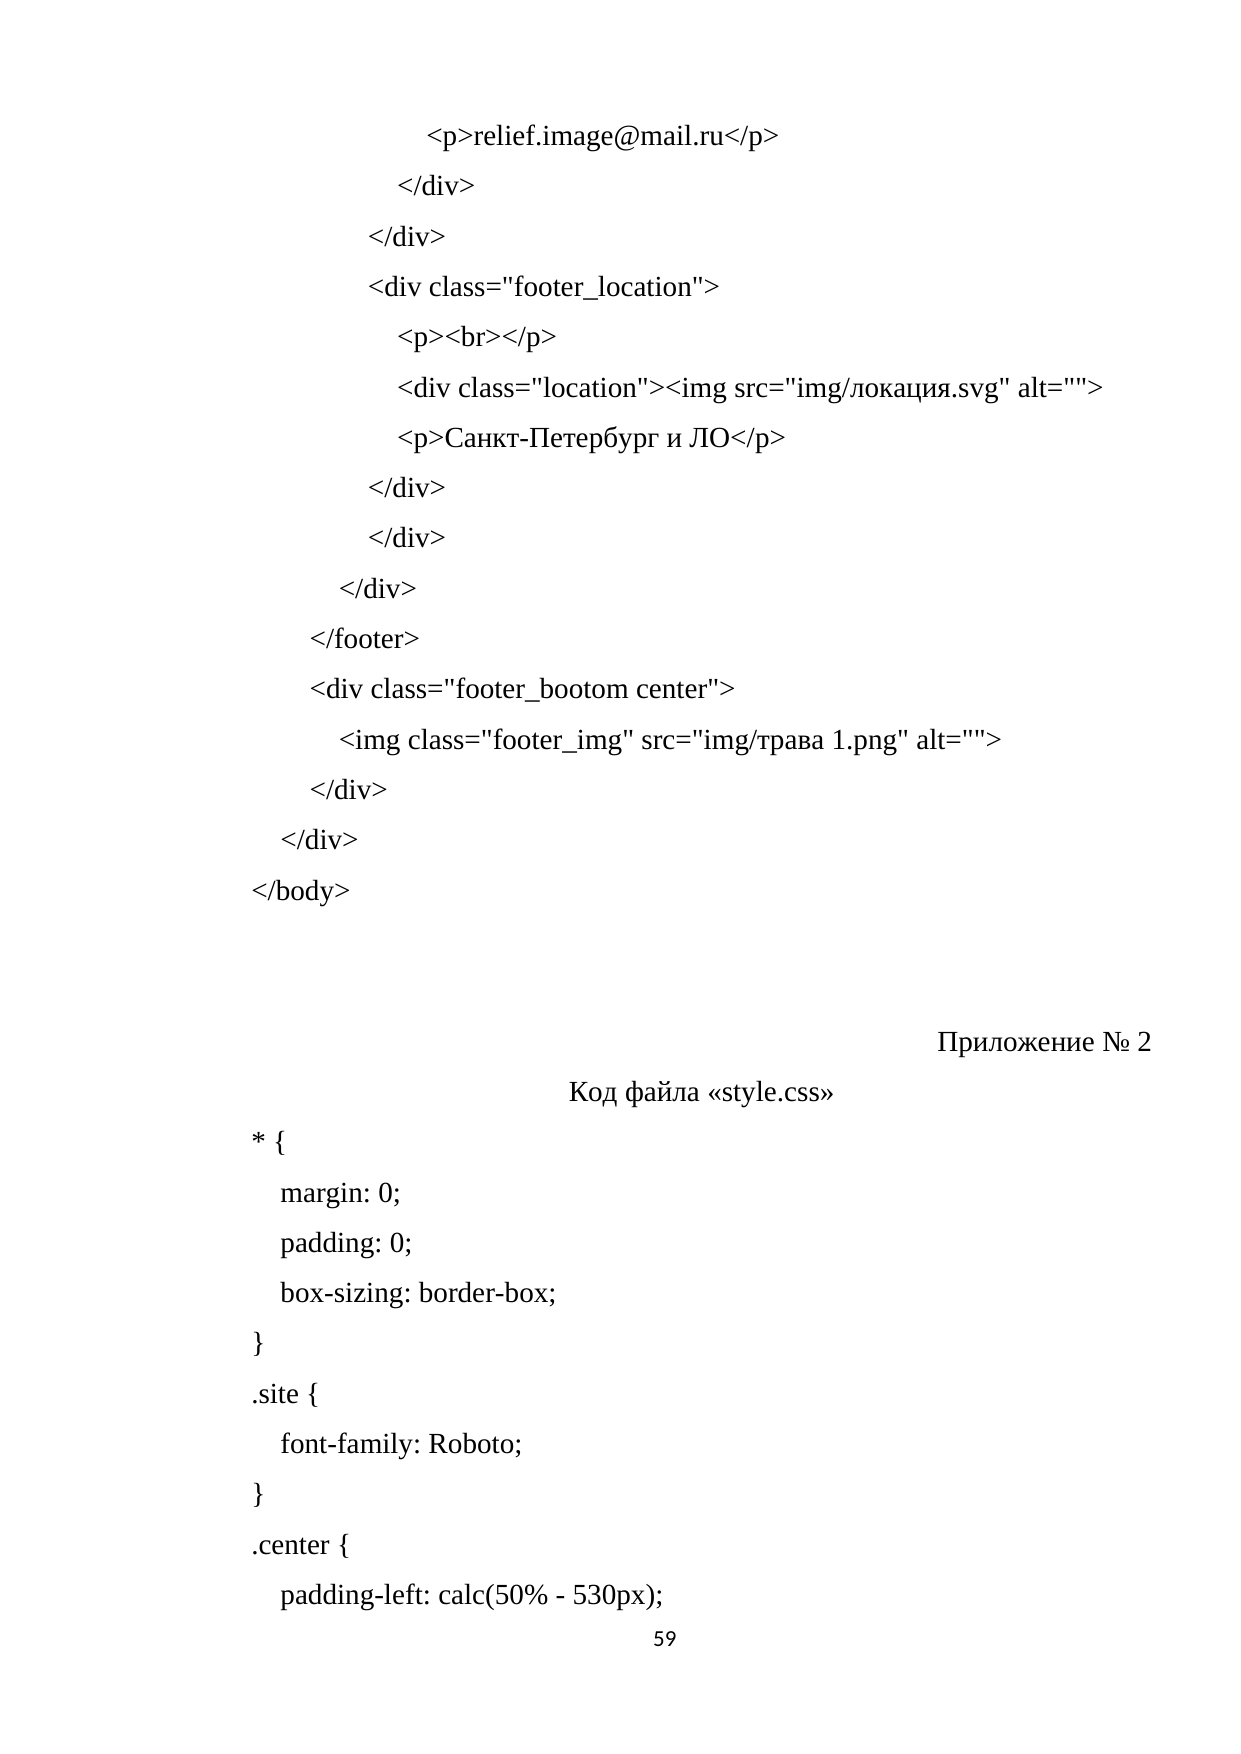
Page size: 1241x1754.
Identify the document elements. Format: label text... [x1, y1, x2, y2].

text <p>relief.image@mail.ru</p> [177, 118, 1152, 152]
text </footer> [177, 621, 1152, 655]
text Код файла «style.css» [177, 1074, 1152, 1108]
text } [177, 1477, 1152, 1510]
text <div class="footer_bootom center"> [177, 672, 1152, 705]
text * { [177, 1124, 1152, 1158]
text Приложение № 2 [177, 1024, 1152, 1057]
text padding: 0; [177, 1225, 1152, 1258]
text } [177, 1326, 1152, 1359]
text </div> [177, 470, 1152, 504]
text <div class="footer_location"> [177, 269, 1152, 303]
text <img class="footer_img" src="img/трава 1.png" alt=""> [177, 722, 1152, 755]
text </div> [177, 772, 1152, 806]
text padding-left: calc(50% - 530px); [177, 1577, 1152, 1611]
text </div> [177, 521, 1152, 554]
text <div class="location"><img src="img/локация.svg" alt=""> [177, 370, 1152, 403]
text </div> [177, 168, 1152, 202]
text font-family: Roboto; [177, 1426, 1152, 1460]
text .center { [177, 1527, 1152, 1560]
text </div> [177, 219, 1152, 252]
text <p>Санкт-Петербург и ЛО</p> [177, 420, 1152, 453]
text </div> [177, 822, 1152, 856]
text </div> [177, 571, 1152, 604]
text </body> [177, 873, 1152, 906]
text box-sizing: border-box; [177, 1275, 1152, 1309]
text <p><br></p> [177, 319, 1152, 353]
text margin: 0; [177, 1175, 1152, 1208]
text .site { [177, 1376, 1152, 1409]
